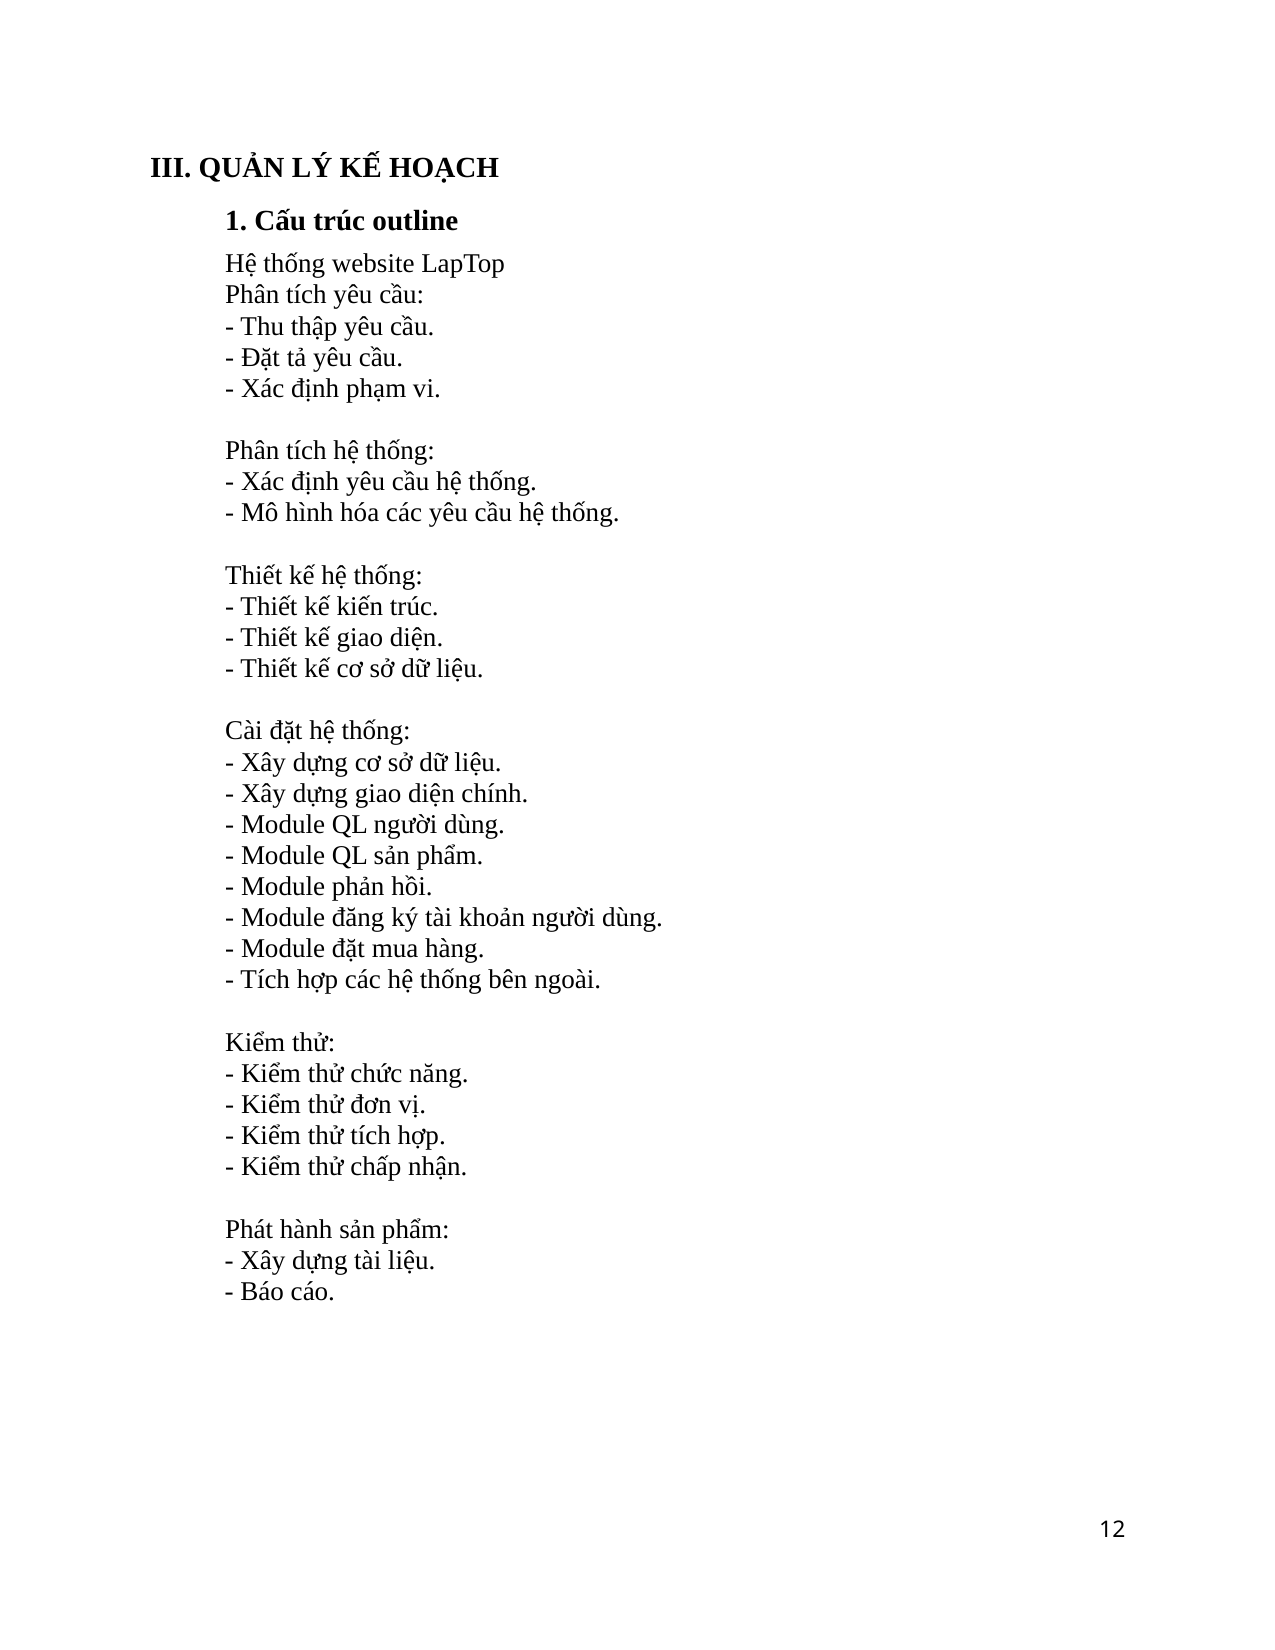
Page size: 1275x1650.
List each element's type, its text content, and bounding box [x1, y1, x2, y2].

text Kiểm thử: [150, 995, 1125, 1057]
text - Thiết kế giao diện. [150, 621, 1125, 652]
text - Đặt tả yêu cầu. [150, 341, 1125, 372]
text - Xây dựng cơ sở dữ liệu. [150, 746, 1125, 777]
text - Mô hình hóa các yêu cầu hệ thống. [150, 496, 1125, 528]
text - Module QL người dùng. [150, 808, 1125, 839]
text - Module đặt mua hàng. [150, 932, 1125, 964]
text - Kiểm thử tích hợp. [150, 1119, 1125, 1151]
subtitle III. QUẢN LÝ KẾ HOẠCH [150, 150, 1125, 183]
subtitle 1. Cấu trúc outline [150, 203, 1125, 236]
text - Module đăng ký tài khoản người dùng. [150, 901, 1125, 932]
text - Kiểm thử đơn vị. [150, 1088, 1125, 1119]
text Phân tích yêu cầu: [150, 278, 1125, 309]
text - Module phản hồi. [150, 870, 1125, 901]
text - Xác định yêu cầu hệ thống. [150, 465, 1125, 496]
text - Báo cáo. [150, 1275, 1125, 1306]
text - Xây dựng giao diện chính. [150, 777, 1125, 808]
text - Tích hợp các hệ thống bên ngoài. [150, 964, 1125, 995]
text - Thiết kế kiến trúc. [150, 590, 1125, 621]
text Cài đặt hệ thống: [150, 714, 1125, 746]
text - Xây dựng tài liệu. [150, 1244, 1125, 1275]
text - Kiểm thử chấp nhận. [150, 1151, 1125, 1182]
text - Module QL sản phẩm. [150, 839, 1125, 870]
text - Kiểm thử chức năng. [150, 1057, 1125, 1088]
text Phân tích hệ thống: [150, 434, 1125, 465]
list Hệ thống website LapTop [225, 247, 1125, 278]
text - Thu thập yêu cầu. [150, 309, 1125, 341]
text - Thiết kế cơ sở dữ liệu. [150, 652, 1125, 683]
text - Xác định phạm vi. [150, 372, 1125, 403]
text Phát hành sản phẩm: [150, 1213, 1125, 1244]
text Thiết kế hệ thống: [150, 559, 1125, 590]
